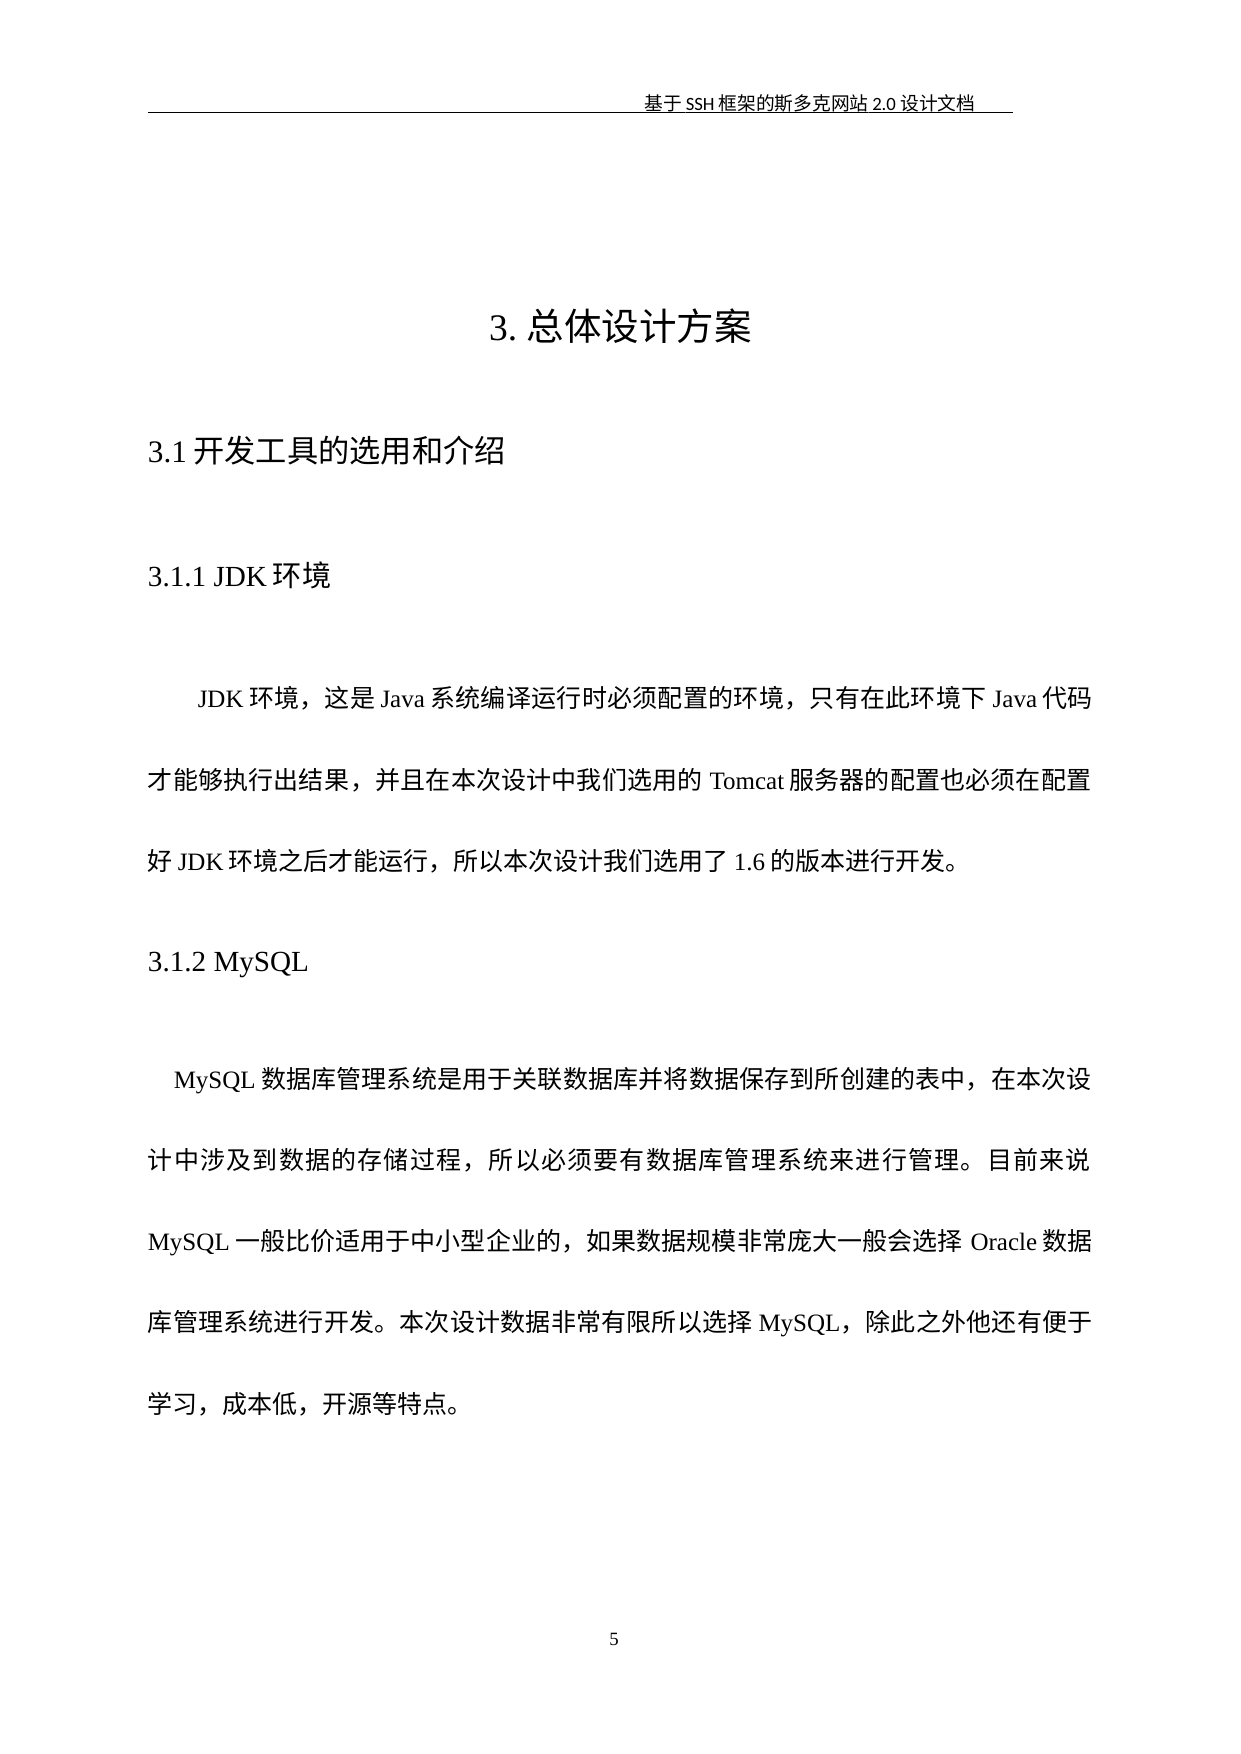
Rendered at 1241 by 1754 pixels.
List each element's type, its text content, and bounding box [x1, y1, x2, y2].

text JDK环境，这是Java系统编译运行时必须配置的环境，只有在此环境下Java代码才能够执行出结果，并且在本次设计中我们选用的Tomcat服务器的配置也必须在配置好JDK环境之后才能运行，所以本次设计我们选用了1.6的版本进行开发。 [148, 664, 1092, 892]
subtitle 3. 总体设计方案 [148, 292, 1092, 357]
subtitle 3.1.1 JDK环境 [148, 542, 1092, 607]
text MySQL数据库管理系统是用于关联数据库并将数据保存到所创建的表中，在本次设计中涉及到数据的存储过程，所以必须要有数据库管理系统来进行管理。目前来说MySQL一般比价适用于中小型企业的，如果数据规模非常庞大一般会选择Oracle数据库管理系统进行开发。本次设计数据非常有限所以选择MySQL，除此之外他还有便于学习，成本低，开源等特点。 [148, 1045, 1092, 1435]
subtitle 3.1.2 MySQL [148, 928, 1092, 993]
subtitle 3.1开发工具的选用和介绍 [148, 417, 1092, 482]
